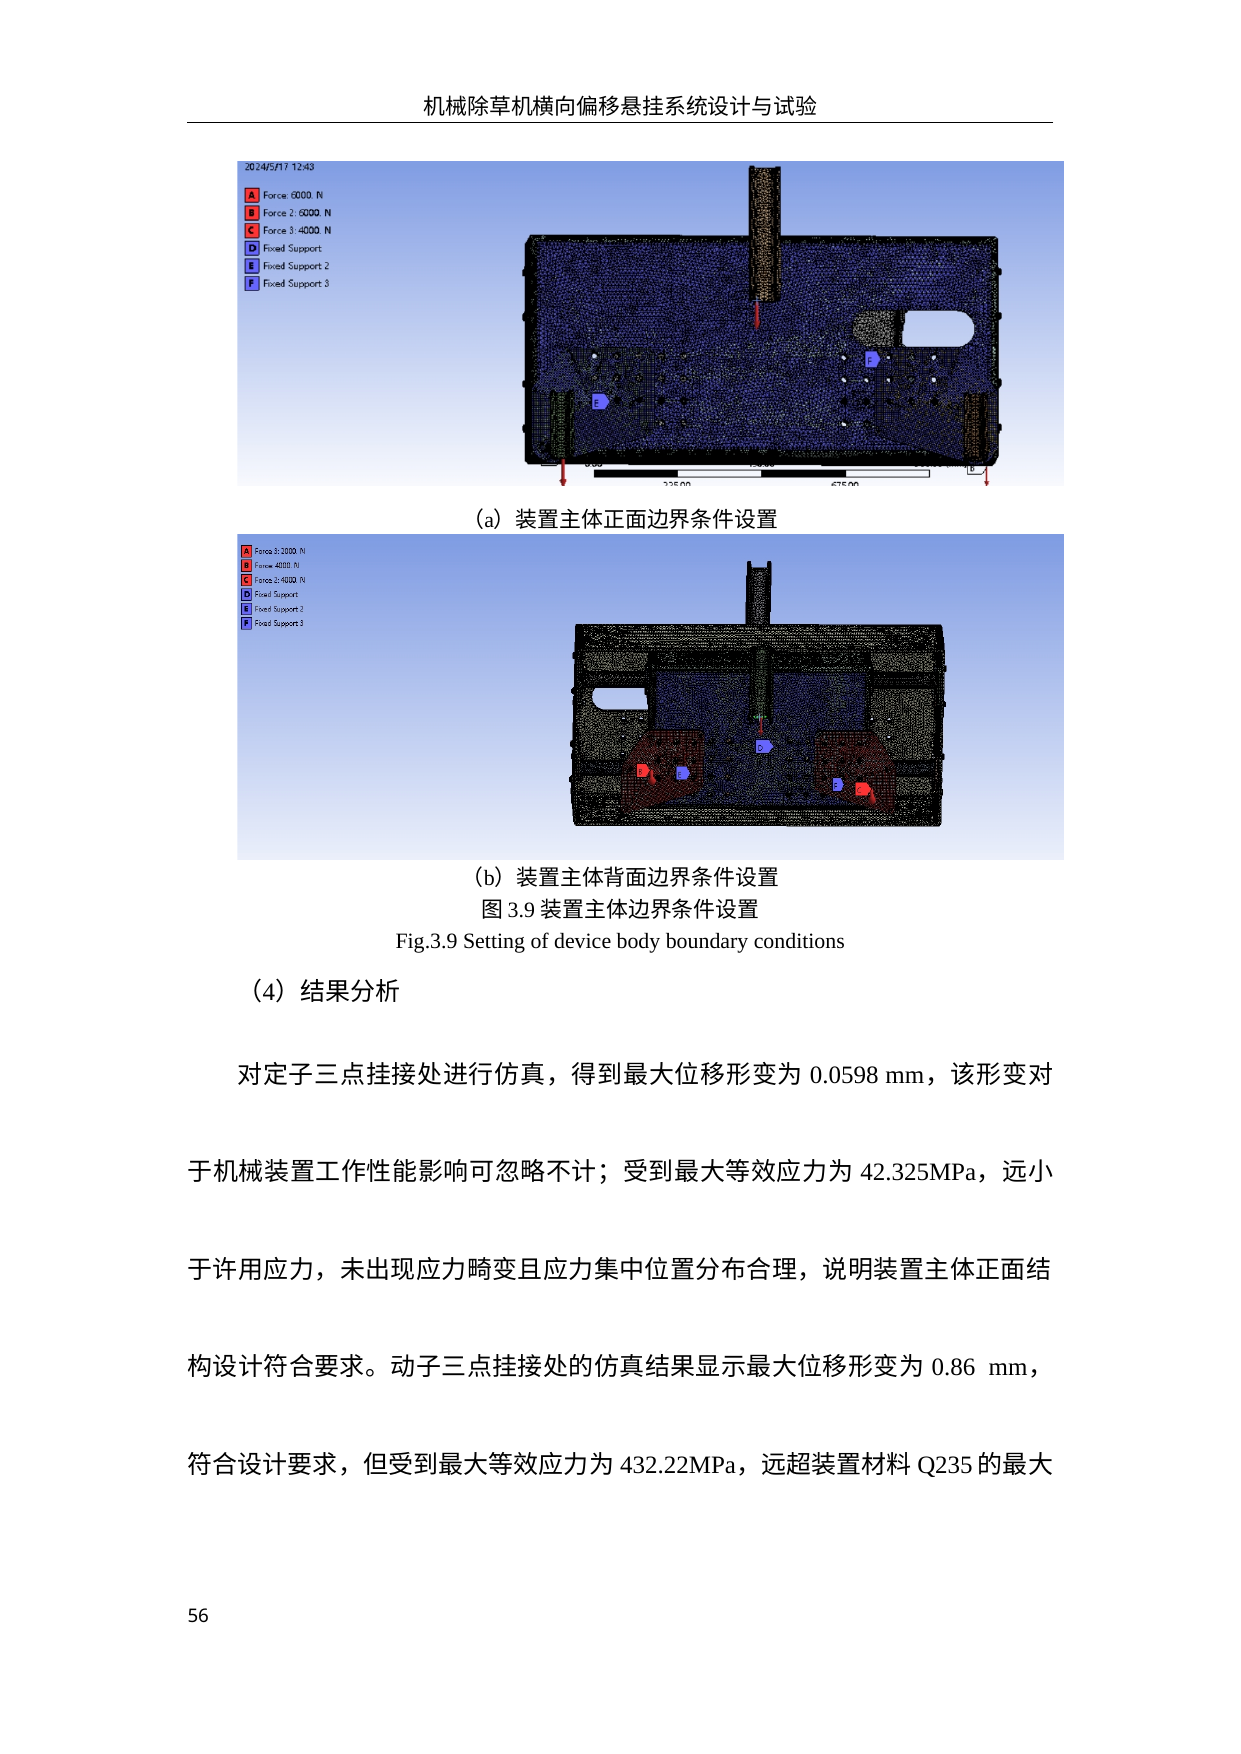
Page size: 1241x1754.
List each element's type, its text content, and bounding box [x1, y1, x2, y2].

text 图3.9 装置主体边界条件设置 [187, 892, 1053, 924]
text （b）装置主体背面边界条件设置 [187, 859, 1053, 892]
text Fig.3.9 Setting of device body boundary conditions [187, 924, 1053, 957]
text （4）结果分析 [187, 957, 1053, 1022]
picture [237, 161, 1064, 486]
picture [237, 534, 1064, 860]
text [187, 1040, 1053, 1495]
text （a）装置主体正面边界条件设置 [187, 502, 1053, 534]
